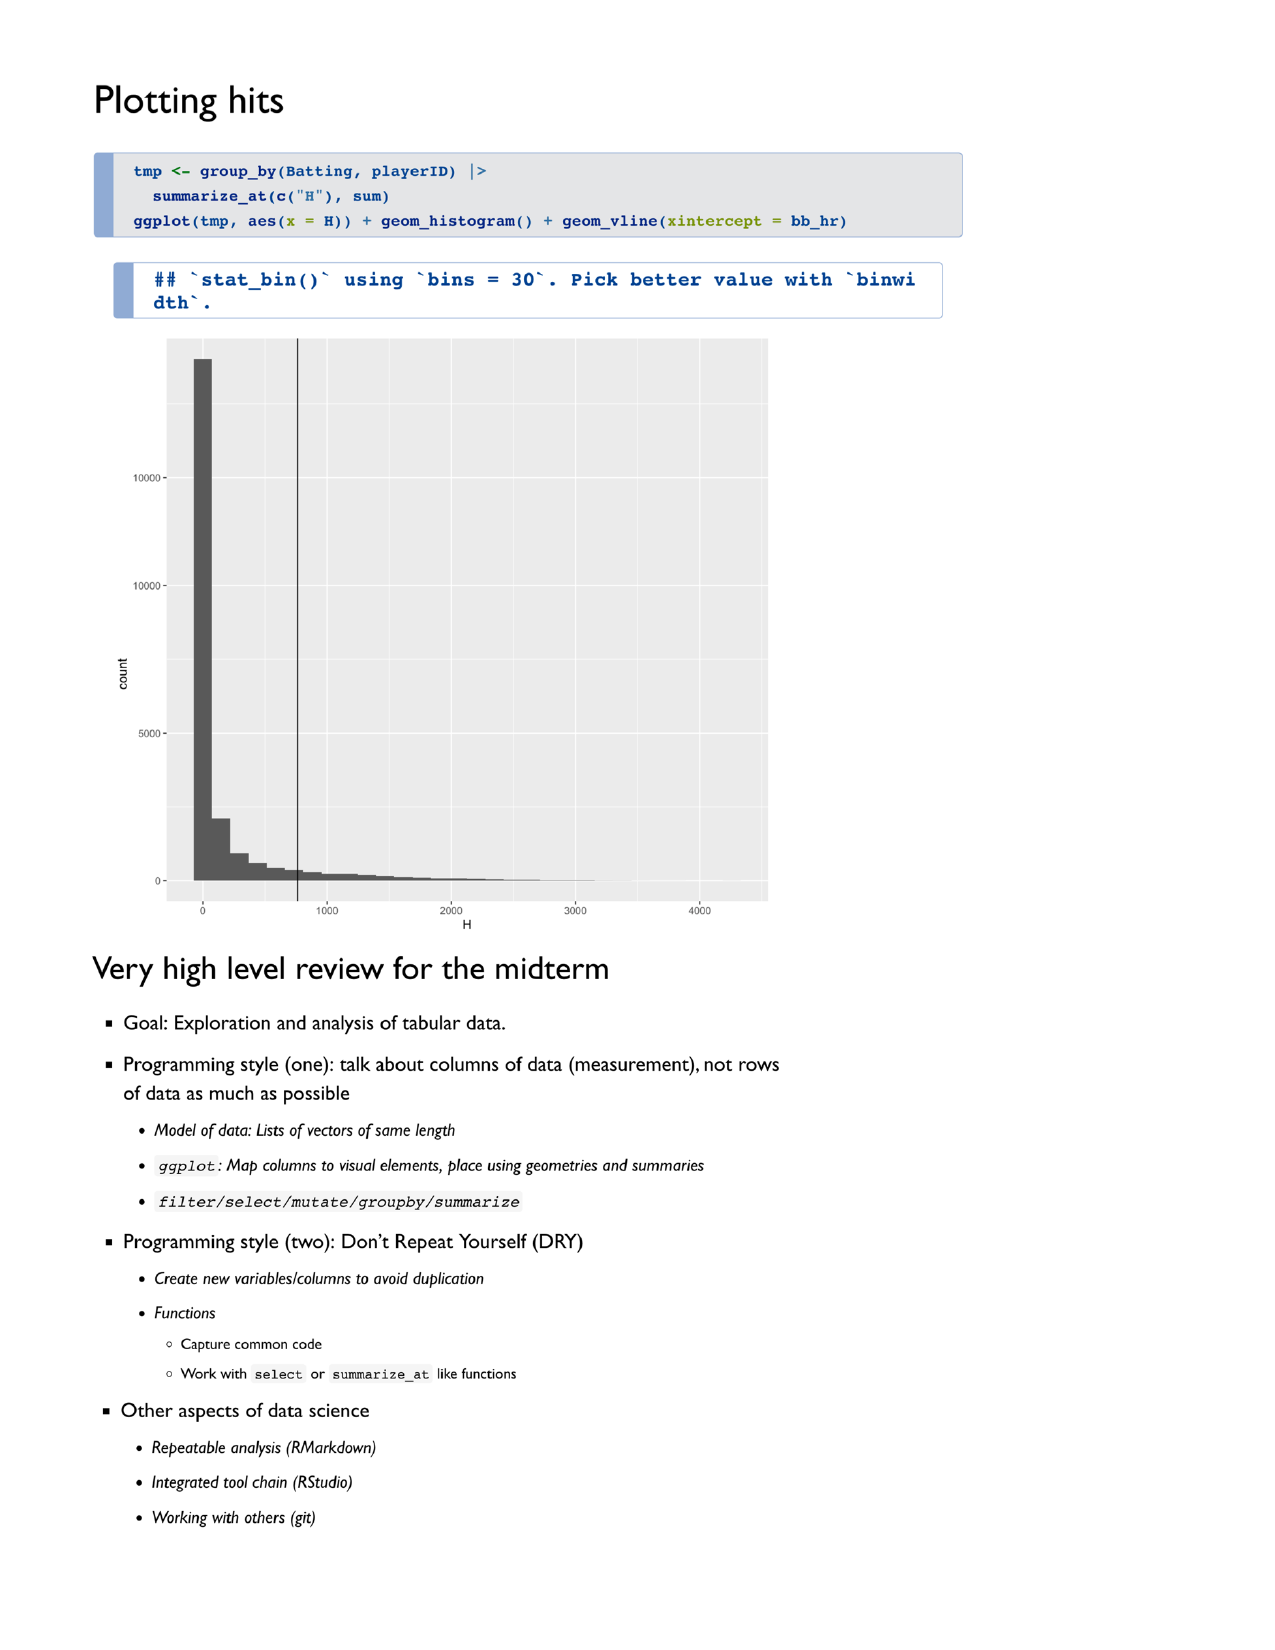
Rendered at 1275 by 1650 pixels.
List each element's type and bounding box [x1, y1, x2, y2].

picture [75, 75, 975, 1547]
